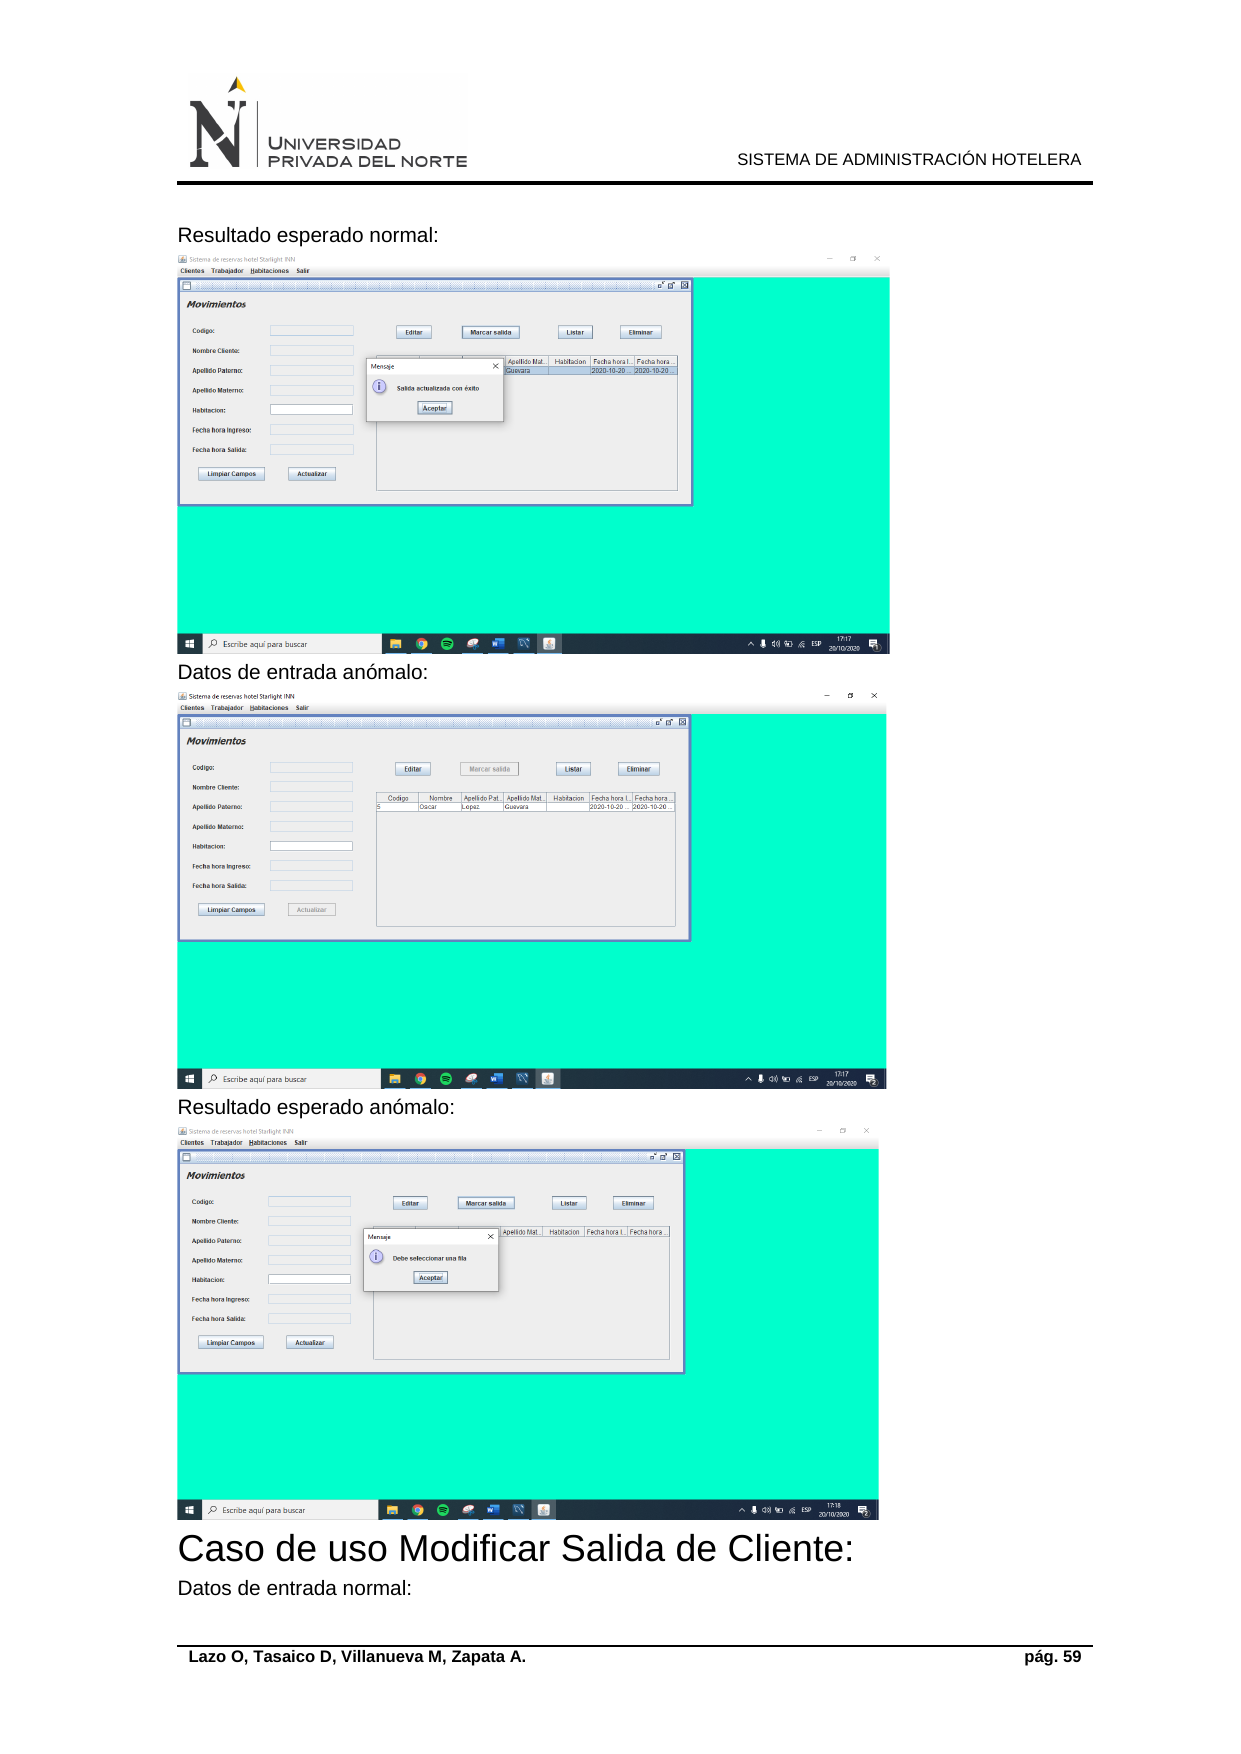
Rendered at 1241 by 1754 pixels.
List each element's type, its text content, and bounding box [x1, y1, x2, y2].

text Caso de uso Modificar Salida de Cliente: [177, 1526, 1092, 1569]
picture [177, 690, 887, 1089]
picture [177, 1125, 879, 1520]
picture [188, 73, 469, 169]
text Resultado esperado anómalo: [177, 1095, 1092, 1119]
text Resultado esperado normal: [177, 223, 1092, 247]
picture [177, 253, 890, 654]
text Datos de entrada anómalo: [177, 660, 1092, 684]
text Datos de entrada normal: [177, 1575, 1092, 1599]
